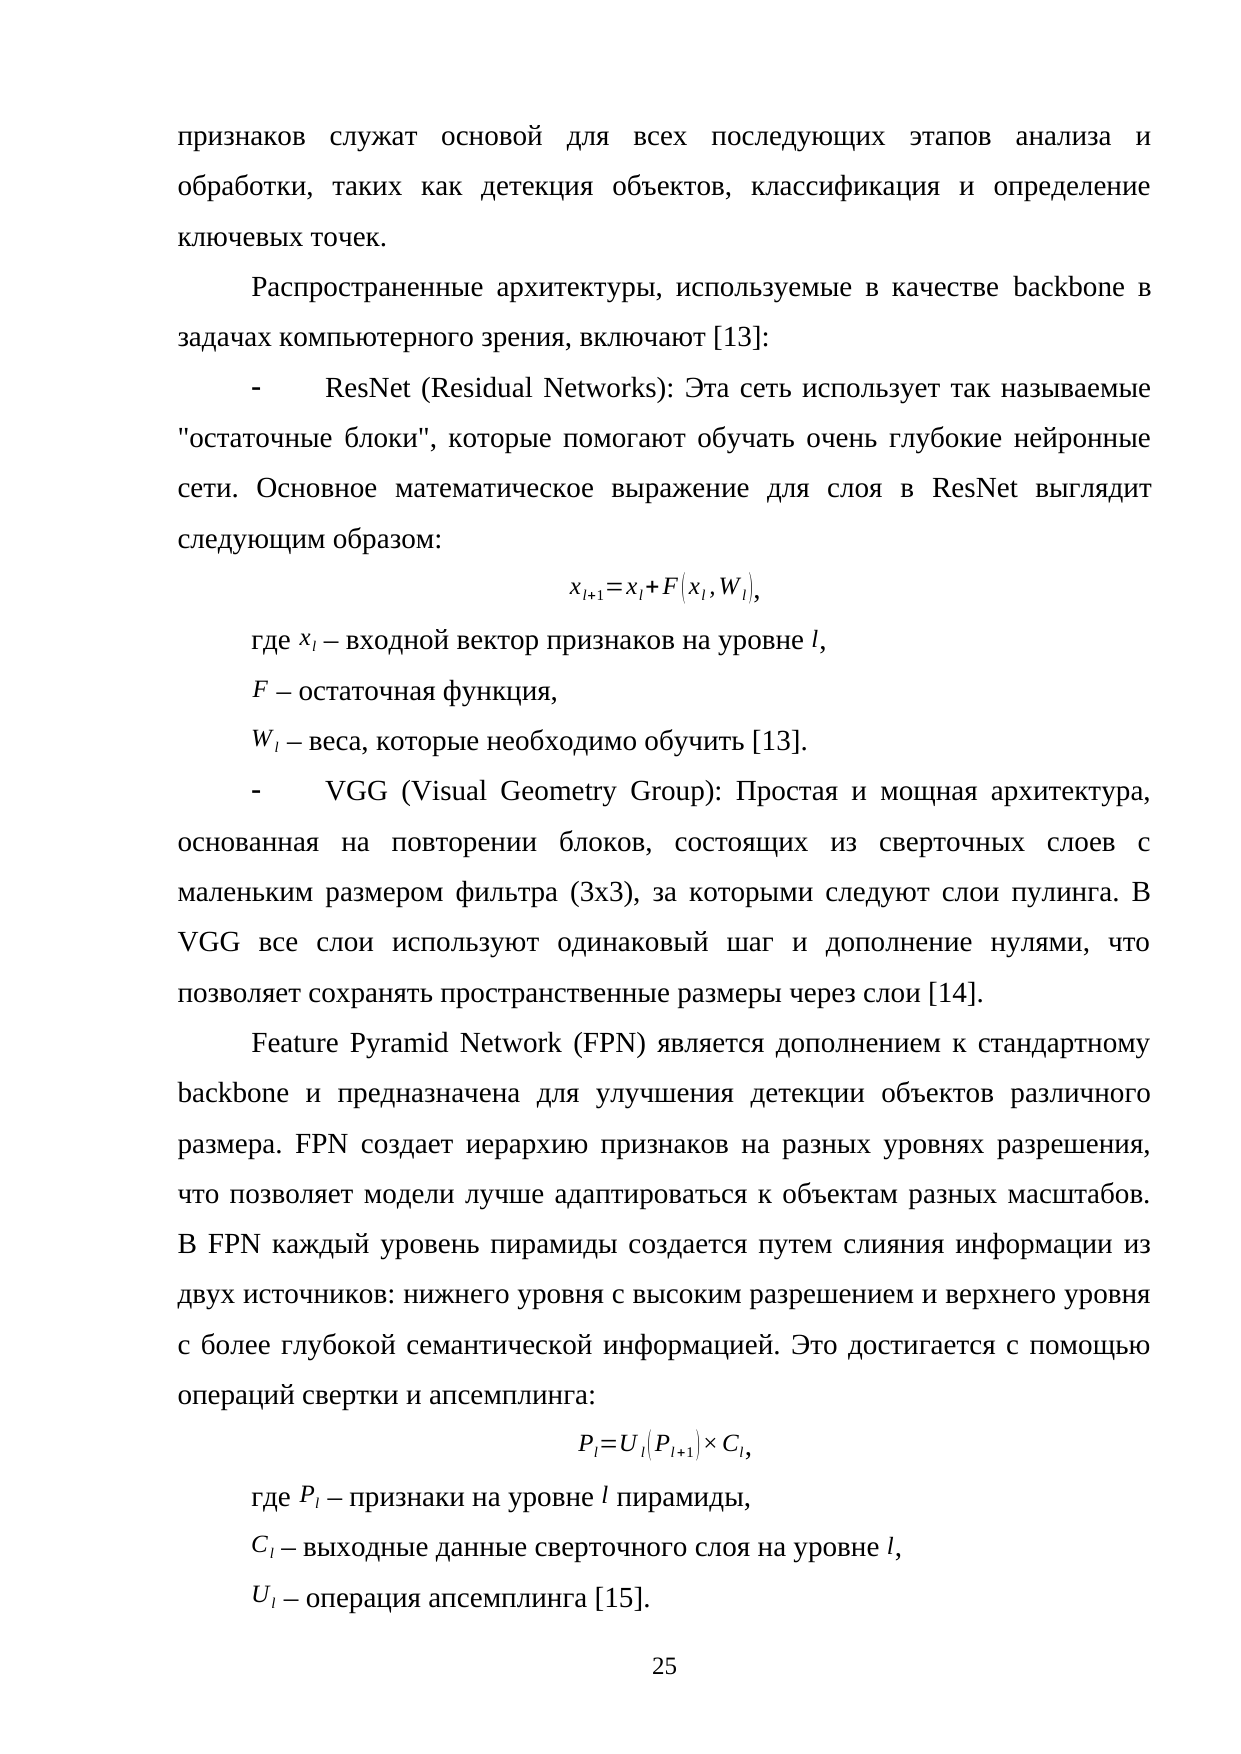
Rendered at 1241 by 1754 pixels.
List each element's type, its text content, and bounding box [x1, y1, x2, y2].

text – веса, которые необходимо обучить [13]. [177, 723, 1152, 757]
text – выходные данные сверточного слоя на уровне , [177, 1529, 1152, 1563]
text Распространенные архитектуры, используемые в качестве backbone в задачах компьютерного зрения, включают [13]: [177, 269, 1152, 353]
text , [177, 1428, 1152, 1462]
list ResNet (Residual Networks): Эта сеть использует так называемые "остаточные блоки", которые помогают обучать очень глубокие нейронные сети. Основное математическое выражение для слоя в ResNet выглядит следующим образом: [177, 370, 1152, 554]
text , [177, 571, 1152, 606]
text – остаточная функция, [177, 673, 1152, 706]
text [177, 118, 1152, 252]
text Feature Pyramid Network (FPN) является дополнением к стандартному backbone и предназначена для улучшения детекции объектов различного размера. FPN создает иерархию признаков на разных уровнях разрешения, что позволяет модели лучше адаптироваться к объектам разных масштабов. В FPN каждый уровень пирамиды создается путем слияния информации из двух источников: нижнего уровня с высоким разрешением и верхнего уровня с более глубокой семантической информацией. Это достигается с помощью операций свертки и апсемплинга: [177, 1025, 1152, 1411]
list VGG (Visual Geometry Group): Простая и мощная архитектура, основанная на повторении блоков, состоящих из сверточных слоев с маленьким размером фильтра (3x3), за которыми следуют слои пулинга. В VGG все слои используют одинаковый шаг и дополнение нулями, что позволяет сохранять пространственные размеры через слои [14]. [177, 773, 1152, 1008]
text – операция апсемплинга [15]. [177, 1580, 1152, 1613]
text где – входной вектор признаков на уровне , [177, 622, 1152, 656]
text где – признаки на уровне пирамиды, [177, 1479, 1152, 1513]
